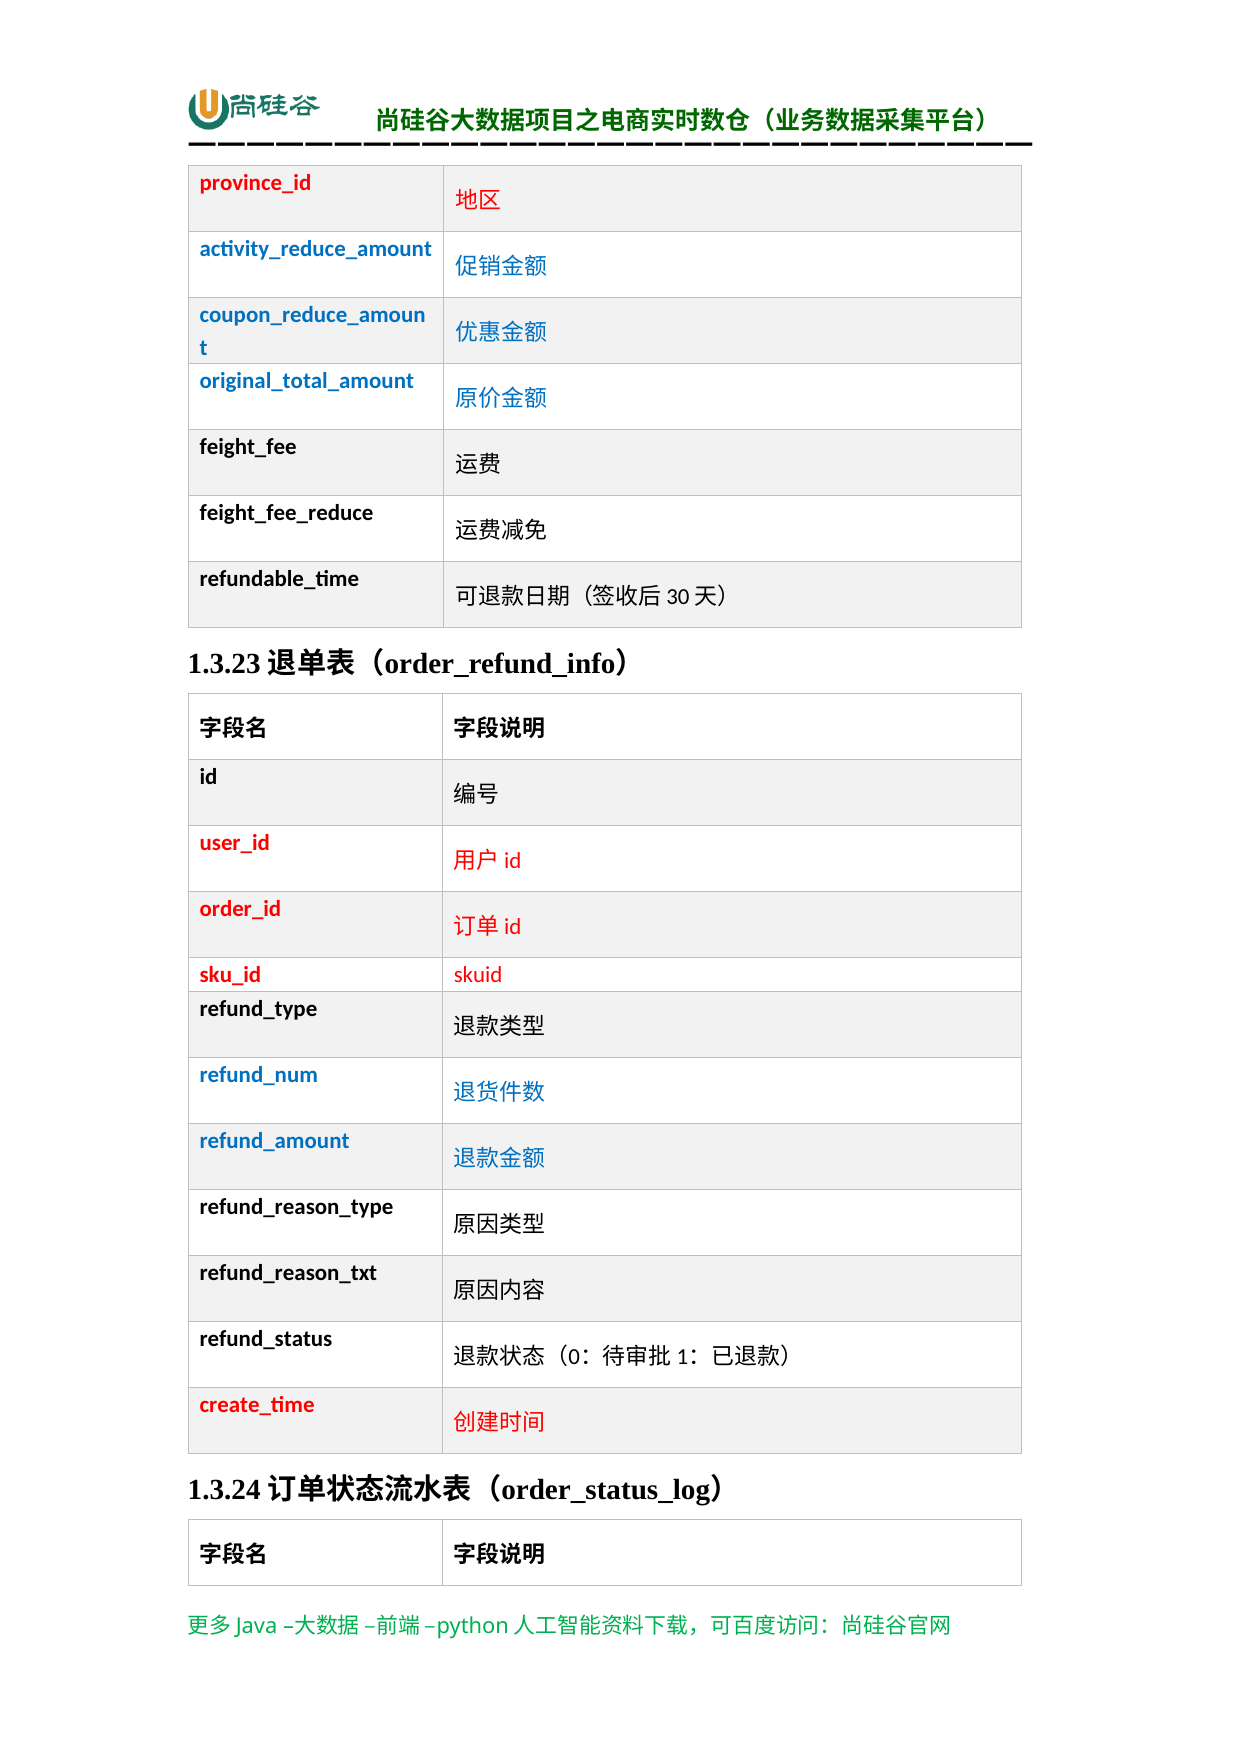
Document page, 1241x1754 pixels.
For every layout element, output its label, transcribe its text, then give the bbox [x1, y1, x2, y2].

table_cell coupon_reduce_amount [189, 298, 443, 363]
table_cell 原因类型 [443, 1190, 1021, 1255]
table_cell skuid [443, 958, 1021, 991]
table_cell original_total_amount [189, 364, 443, 429]
table_cell feight_fee_reduce [189, 496, 443, 561]
table_cell refund_reason_txt [189, 1256, 442, 1321]
table_cell 优惠金额 [444, 298, 1021, 363]
table_cell 可退款日期（签收后30天） [444, 562, 1021, 627]
table_cell 地区 [444, 166, 1021, 231]
table_cell 编号 [443, 760, 1021, 825]
table_cell 原因内容 [443, 1256, 1021, 1321]
table_cell 原价金额 [444, 364, 1021, 429]
table_cell 用户id [443, 826, 1021, 891]
table_cell 订单id [443, 892, 1021, 957]
table_cell 运费 [444, 430, 1021, 495]
table_cell 退货件数 [443, 1058, 1021, 1123]
subtitle 1.3.23 退单表（order_refund_info） [187, 628, 1053, 693]
table_cell 退款类型 [443, 992, 1021, 1057]
table_cell feight_fee [189, 430, 443, 495]
table_cell activity_reduce_amount [189, 232, 443, 297]
subtitle 1.3.24 订单状态流水表（order_status_log） [187, 1454, 1053, 1519]
table_cell 创建时间 [443, 1388, 1021, 1453]
table_cell id [189, 760, 442, 825]
table_cell refund_num [189, 1058, 442, 1123]
picture [187, 88, 320, 130]
table_header 字段说明 [443, 1520, 1021, 1585]
table_cell sku_id [189, 958, 442, 991]
table_cell order_id [189, 892, 442, 957]
table_header 字段名 [189, 694, 442, 759]
table_cell 运费减免 [444, 496, 1021, 561]
table_cell 退款状态（0：待审批 1：已退款） [443, 1322, 1021, 1387]
table_header 字段说明 [443, 694, 1021, 759]
table_cell province_id [189, 166, 443, 231]
table_cell 退款金额 [443, 1124, 1021, 1189]
table_cell user_id [189, 826, 442, 891]
table_cell refundable_time [189, 562, 443, 627]
table_cell create_time [189, 1388, 442, 1453]
table_cell refund_status [189, 1322, 442, 1387]
table_cell refund_reason_type [189, 1190, 442, 1255]
table_cell 促销金额 [444, 232, 1021, 297]
table_cell refund_amount [189, 1124, 442, 1189]
table_header 字段名 [189, 1520, 442, 1585]
table_cell refund_type [189, 992, 442, 1057]
